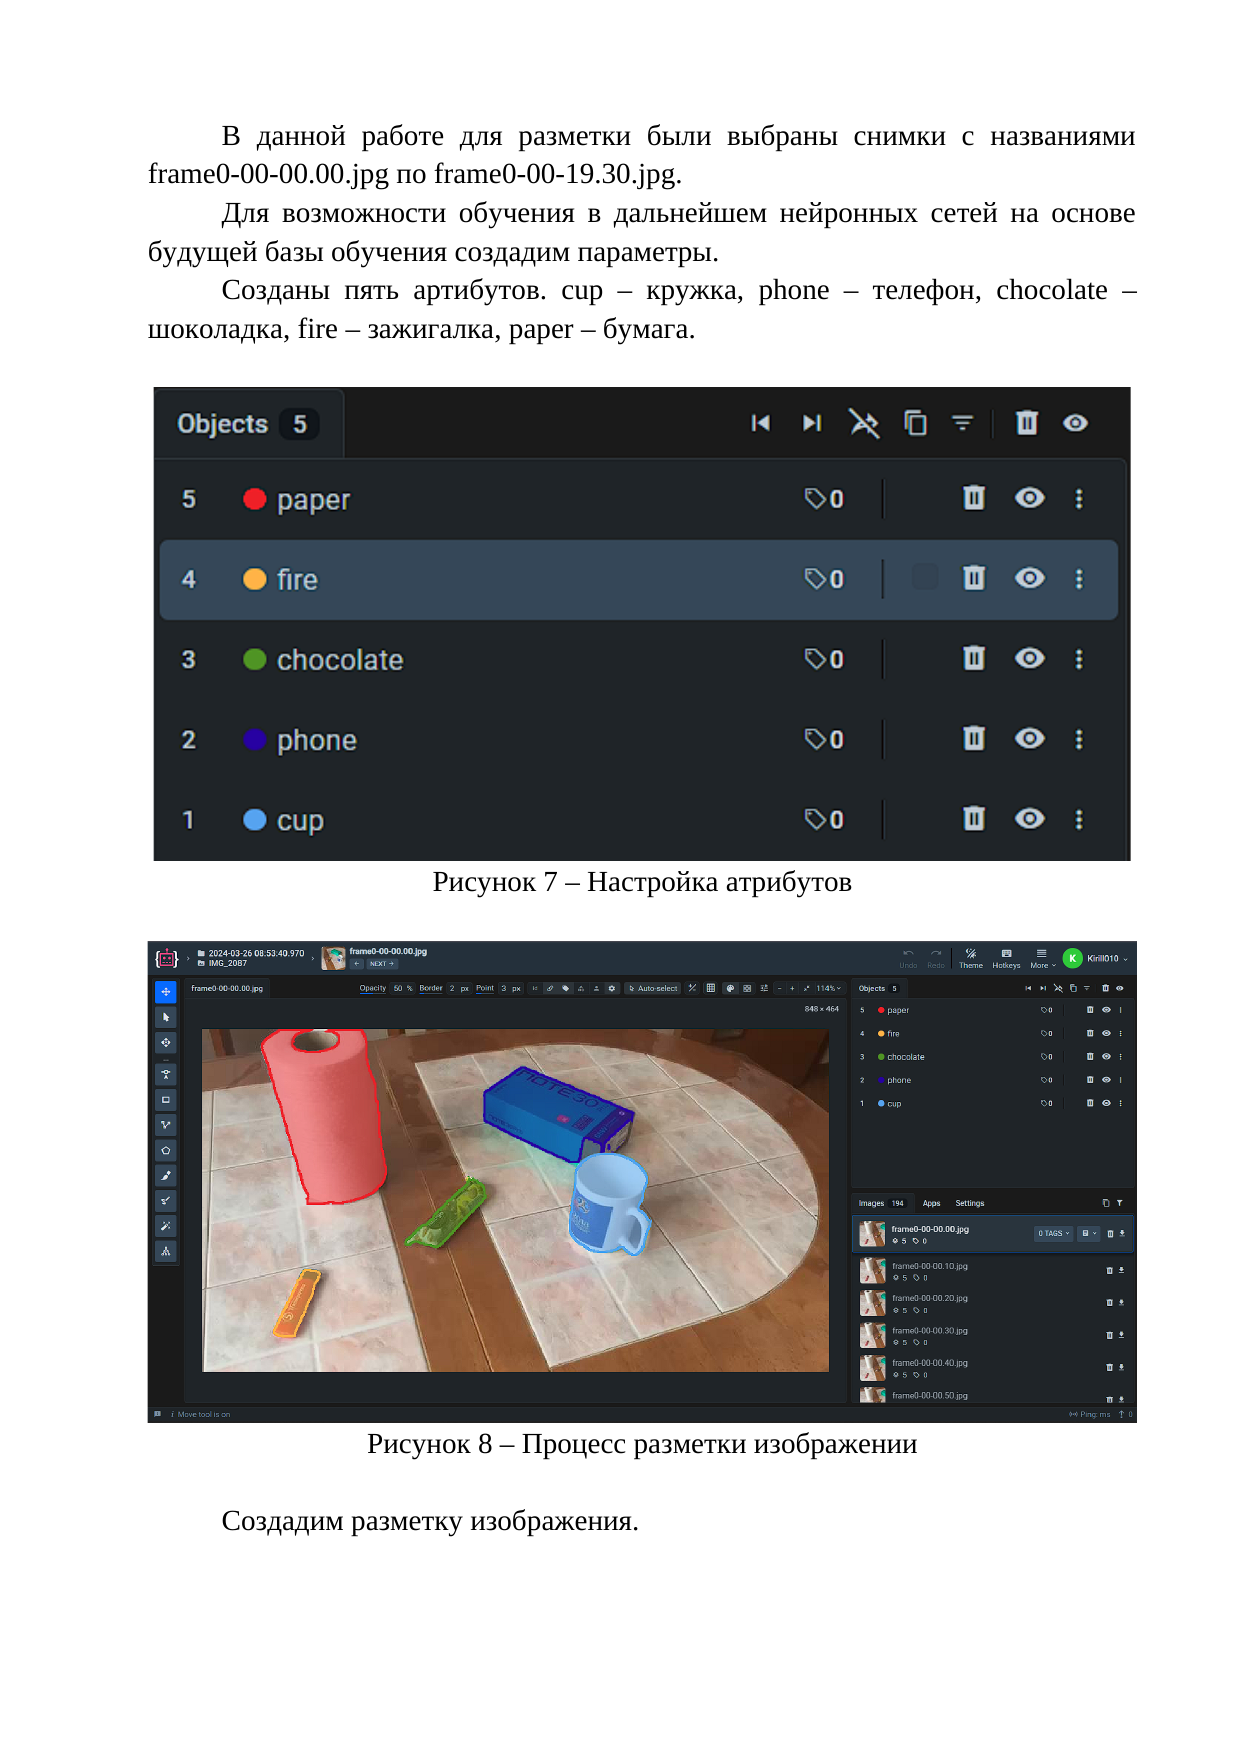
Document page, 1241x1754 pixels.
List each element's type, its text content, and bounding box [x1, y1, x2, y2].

text Для возможности обучения в дальнейшем нейронных сетей на основе будущей базы обучения создадим параметры. [148, 195, 1137, 267]
text В данной работе для разметки были выбраны снимки с названиями frame0-00-00.00.jpg по frame0-00-19.30.jpg. [148, 118, 1137, 190]
text Создадим разметку изображения. [148, 1503, 1137, 1537]
text Рисунок 7 – Настройка атрибутов [148, 864, 1137, 898]
text Созданы пять артибутов. cup – кружка, phone – телефон, chocolate – шоколадка, fire – зажигалка, paper – бумага. [148, 272, 1137, 344]
text Рисунок 8 – Процесс разметки изображении [148, 1426, 1137, 1460]
picture [147, 941, 1137, 1423]
picture [153, 387, 1131, 861]
